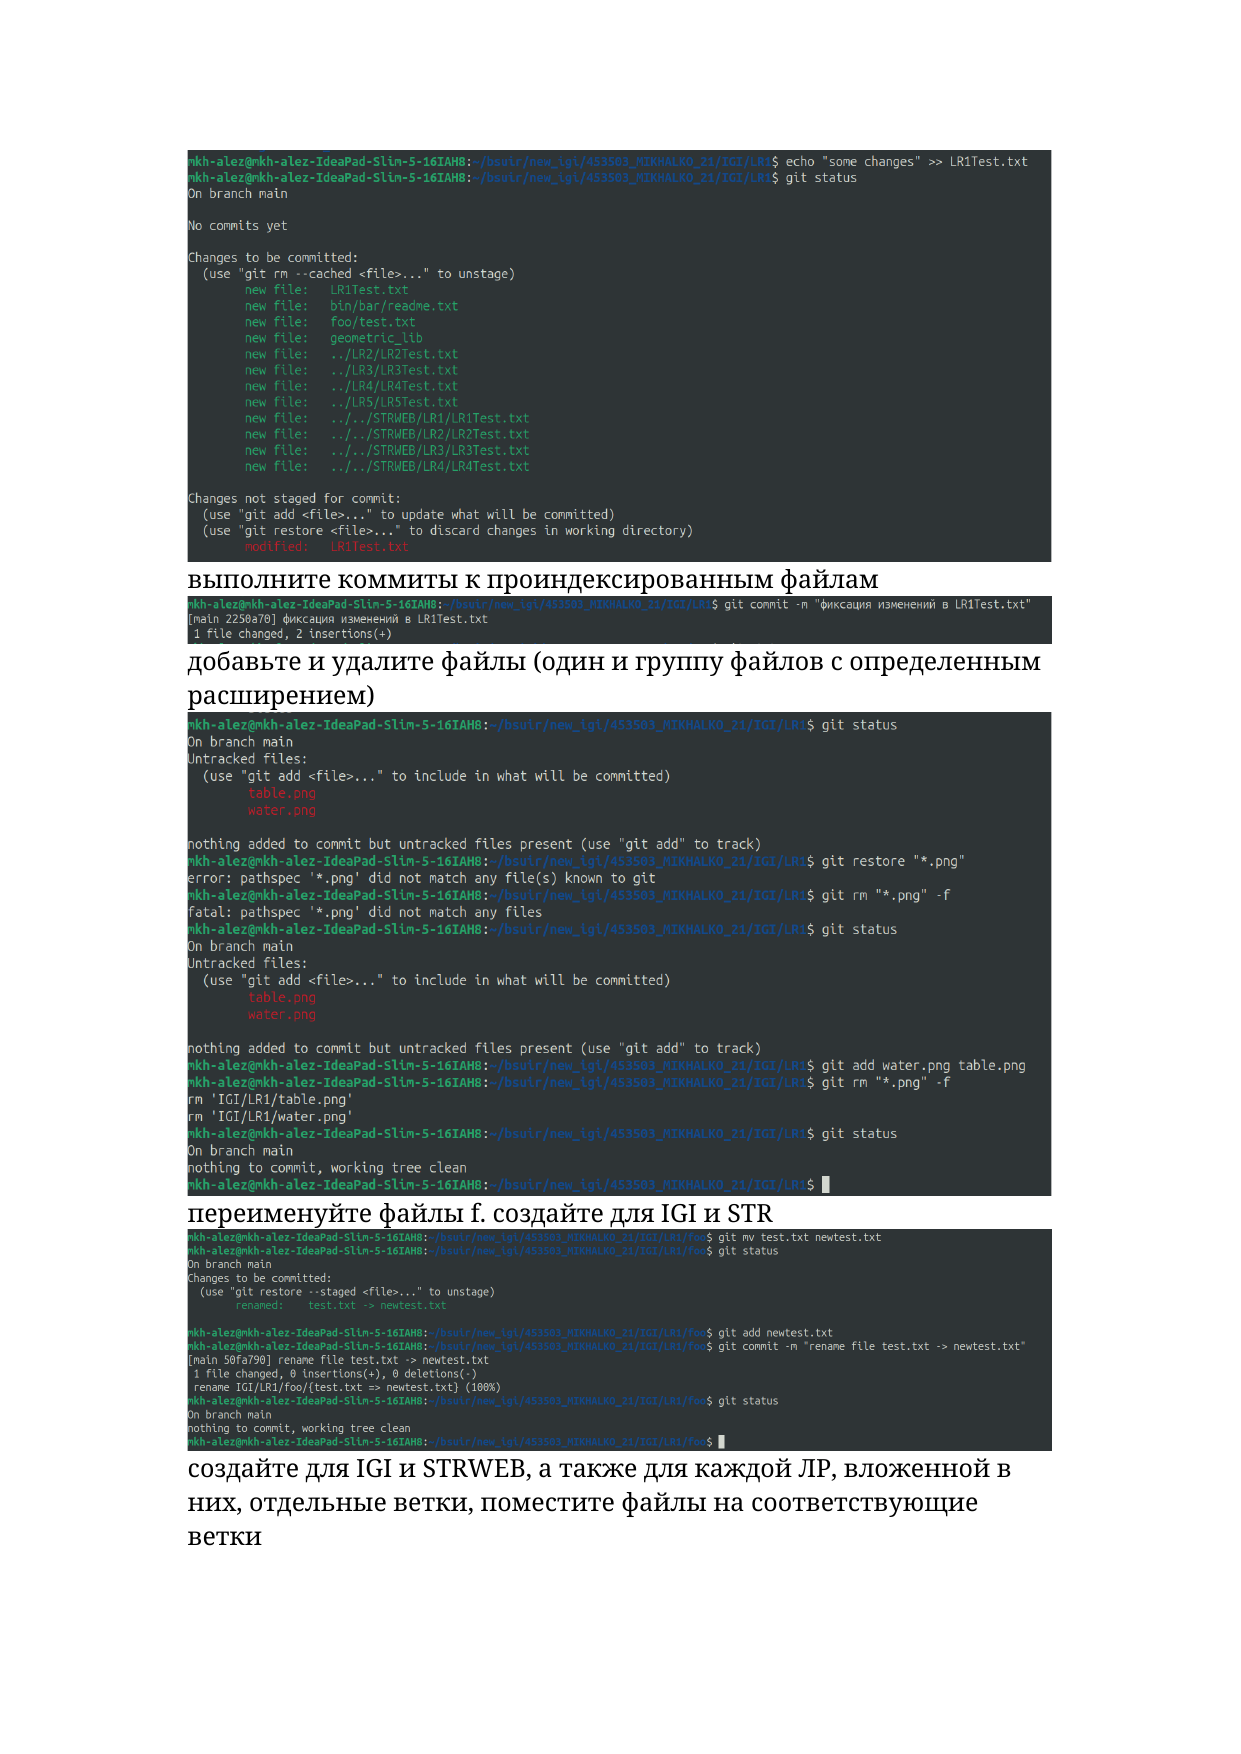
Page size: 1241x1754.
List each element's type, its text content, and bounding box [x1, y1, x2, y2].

text переименуйте файлы f. создайте для IGI и STR [187, 1196, 1053, 1229]
picture [187, 150, 1052, 562]
text выполните коммиты к проиндексированным файлам [187, 562, 1053, 596]
text добавьте и удалите файлы (один и группу файлов с определенным расширением) [187, 644, 1053, 712]
text создайте для IGI и STRWEB, а также для каждой ЛР, вложенной в них, отдельные ветки, поместите файлы на соответствующие ветки [187, 1450, 1053, 1552]
picture [187, 712, 1052, 1196]
picture [187, 1229, 1052, 1451]
picture [187, 596, 1052, 644]
